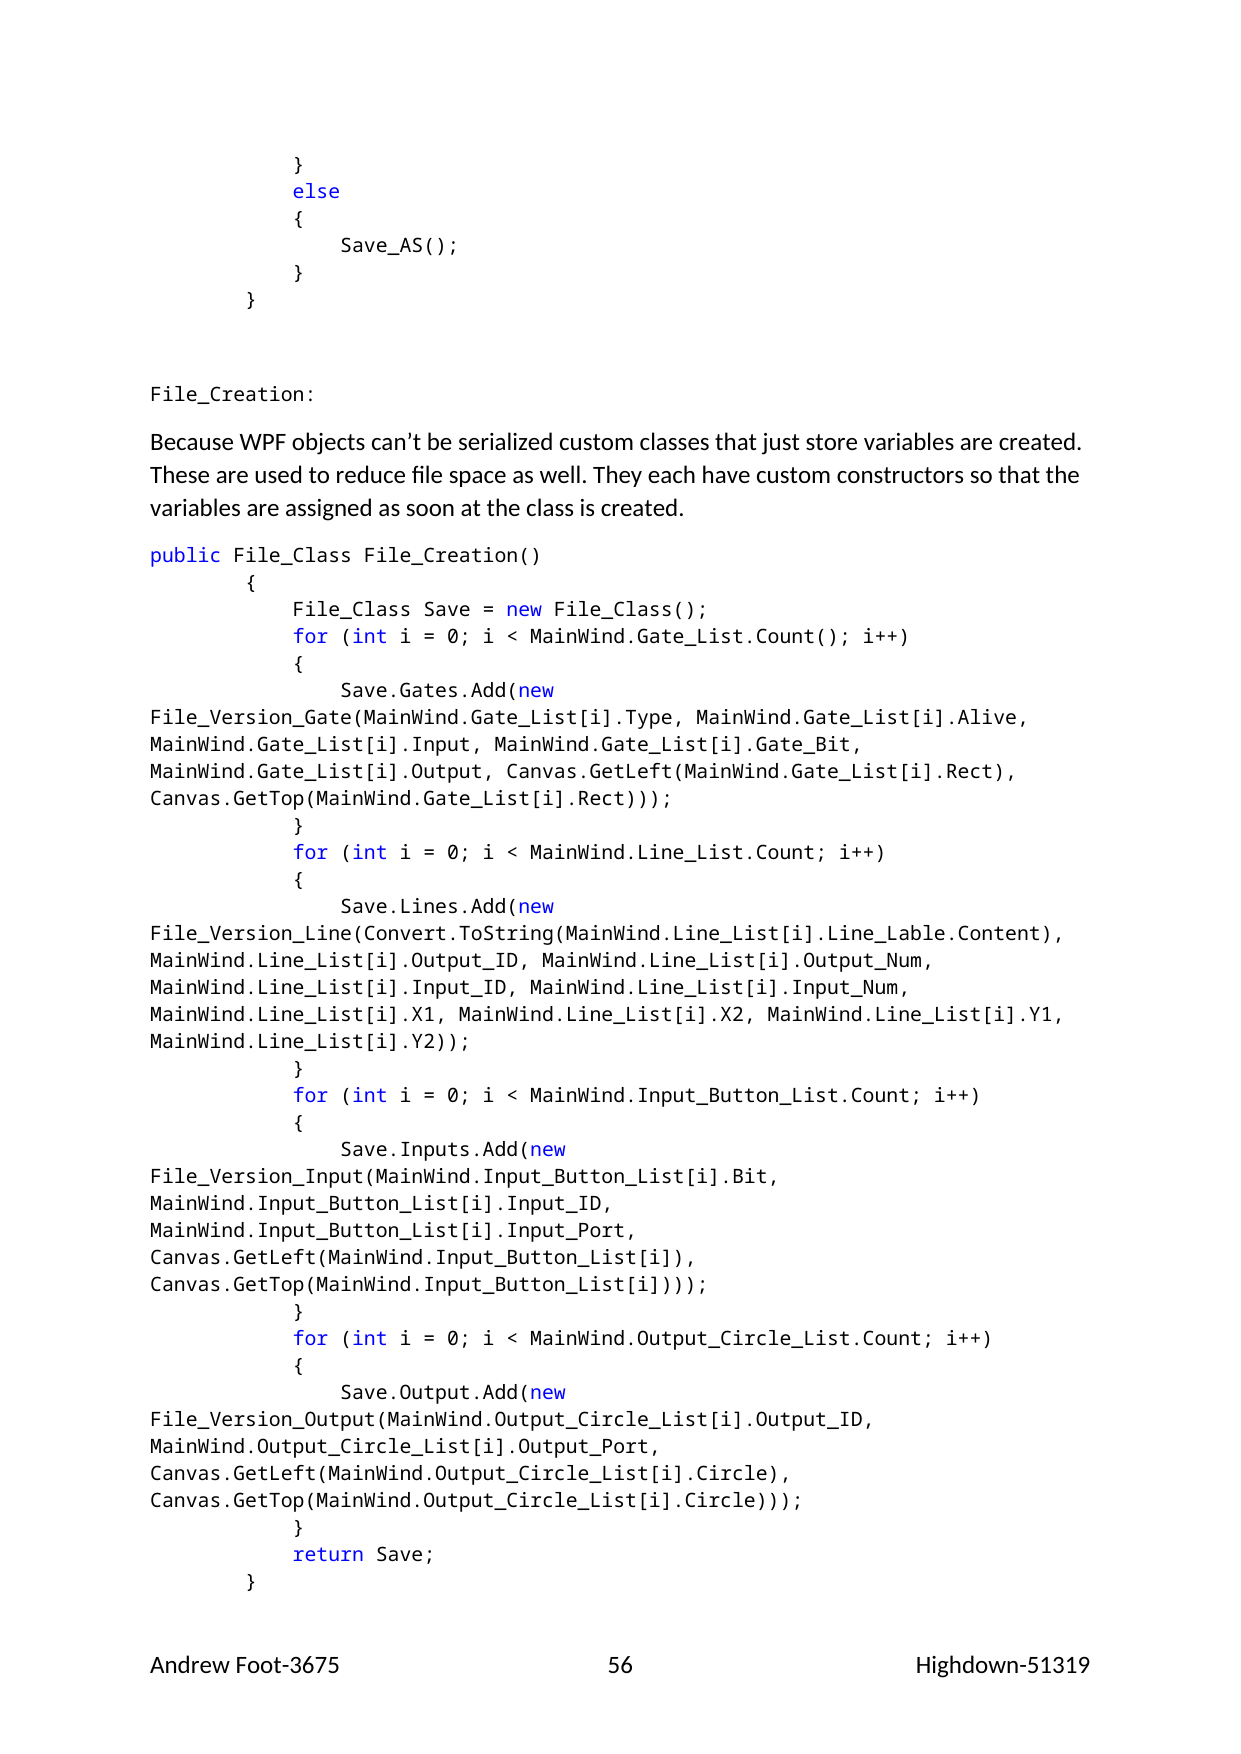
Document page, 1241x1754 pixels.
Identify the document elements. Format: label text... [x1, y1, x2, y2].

text Save.Gates.Add(new File_Version_Gate(MainWind.Gate_List[i].Type, MainWind.Gate_List[i].Alive, MainWind.Gate_List[i].Input, MainWind.Gate_List[i].Gate_Bit, MainWind.Gate_List[i].Output, Canvas.GetLeft(MainWind.Gate_List[i].Rect), Canvas.GetTop(MainWind.Gate_List[i].Rect))); [150, 677, 1090, 811]
text public File_Class File_Creation() [150, 542, 1090, 569]
text File_Class Save = new File_Class(); [150, 596, 1090, 623]
text for (int i = 0; i < MainWind.Output_Circle_List.Count; i++) [150, 1324, 1090, 1351]
text Save.Output.Add(new File_Version_Output(MainWind.Output_Circle_List[i].Output_ID, MainWind.Output_Circle_List[i].Output_Port, Canvas.GetLeft(MainWind.Output_Circle_List[i].Circle), Canvas.GetTop(MainWind.Output_Circle_List[i].Circle))); [150, 1378, 1090, 1513]
text for (int i = 0; i < MainWind.Line_List.Count; i++) [150, 838, 1090, 865]
text { [150, 1108, 1090, 1135]
text } [150, 1567, 1090, 1594]
text else [150, 177, 1090, 204]
text } [150, 1054, 1090, 1081]
text { [150, 569, 1090, 596]
text Save.Lines.Add(new File_Version_Line(Convert.ToString(MainWind.Line_List[i].Line_Lable.Content), MainWind.Line_List[i].Output_ID, MainWind.Line_List[i].Output_Num, MainWind.Line_List[i].Input_ID, MainWind.Line_List[i].Input_Num, MainWind.Line_List[i].X1, MainWind.Line_List[i].X2, MainWind.Line_List[i].Y1, MainWind.Line_List[i].Y2)); [150, 892, 1090, 1054]
text return Save; [150, 1540, 1090, 1567]
text { [150, 649, 1090, 677]
text { [150, 1351, 1090, 1378]
text } [150, 258, 1090, 285]
text for (int i = 0; i < MainWind.Input_Button_List.Count; i++) [150, 1081, 1090, 1108]
text Because WPF objects can’t be serialized custom classes that just store variables are created. These are used to reduce file space as well. They each have custom constructors so that the variables are assigned as soon at the class is created. [150, 426, 1090, 523]
text } [150, 150, 1090, 177]
text } [150, 811, 1090, 838]
text { [150, 204, 1090, 231]
text { [150, 865, 1090, 892]
text for (int i = 0; i < MainWind.Gate_List.Count(); i++) [150, 623, 1090, 649]
text } [150, 1513, 1090, 1540]
text } [150, 285, 1090, 312]
text } [150, 1297, 1090, 1324]
text Save.Inputs.Add(new File_Version_Input(MainWind.Input_Button_List[i].Bit, MainWind.Input_Button_List[i].Input_ID, MainWind.Input_Button_List[i].Input_Port, Canvas.GetLeft(MainWind.Input_Button_List[i]), Canvas.GetTop(MainWind.Input_Button_List[i]))); [150, 1135, 1090, 1297]
text File_Creation: [150, 380, 1090, 407]
text Save_AS(); [150, 231, 1090, 258]
